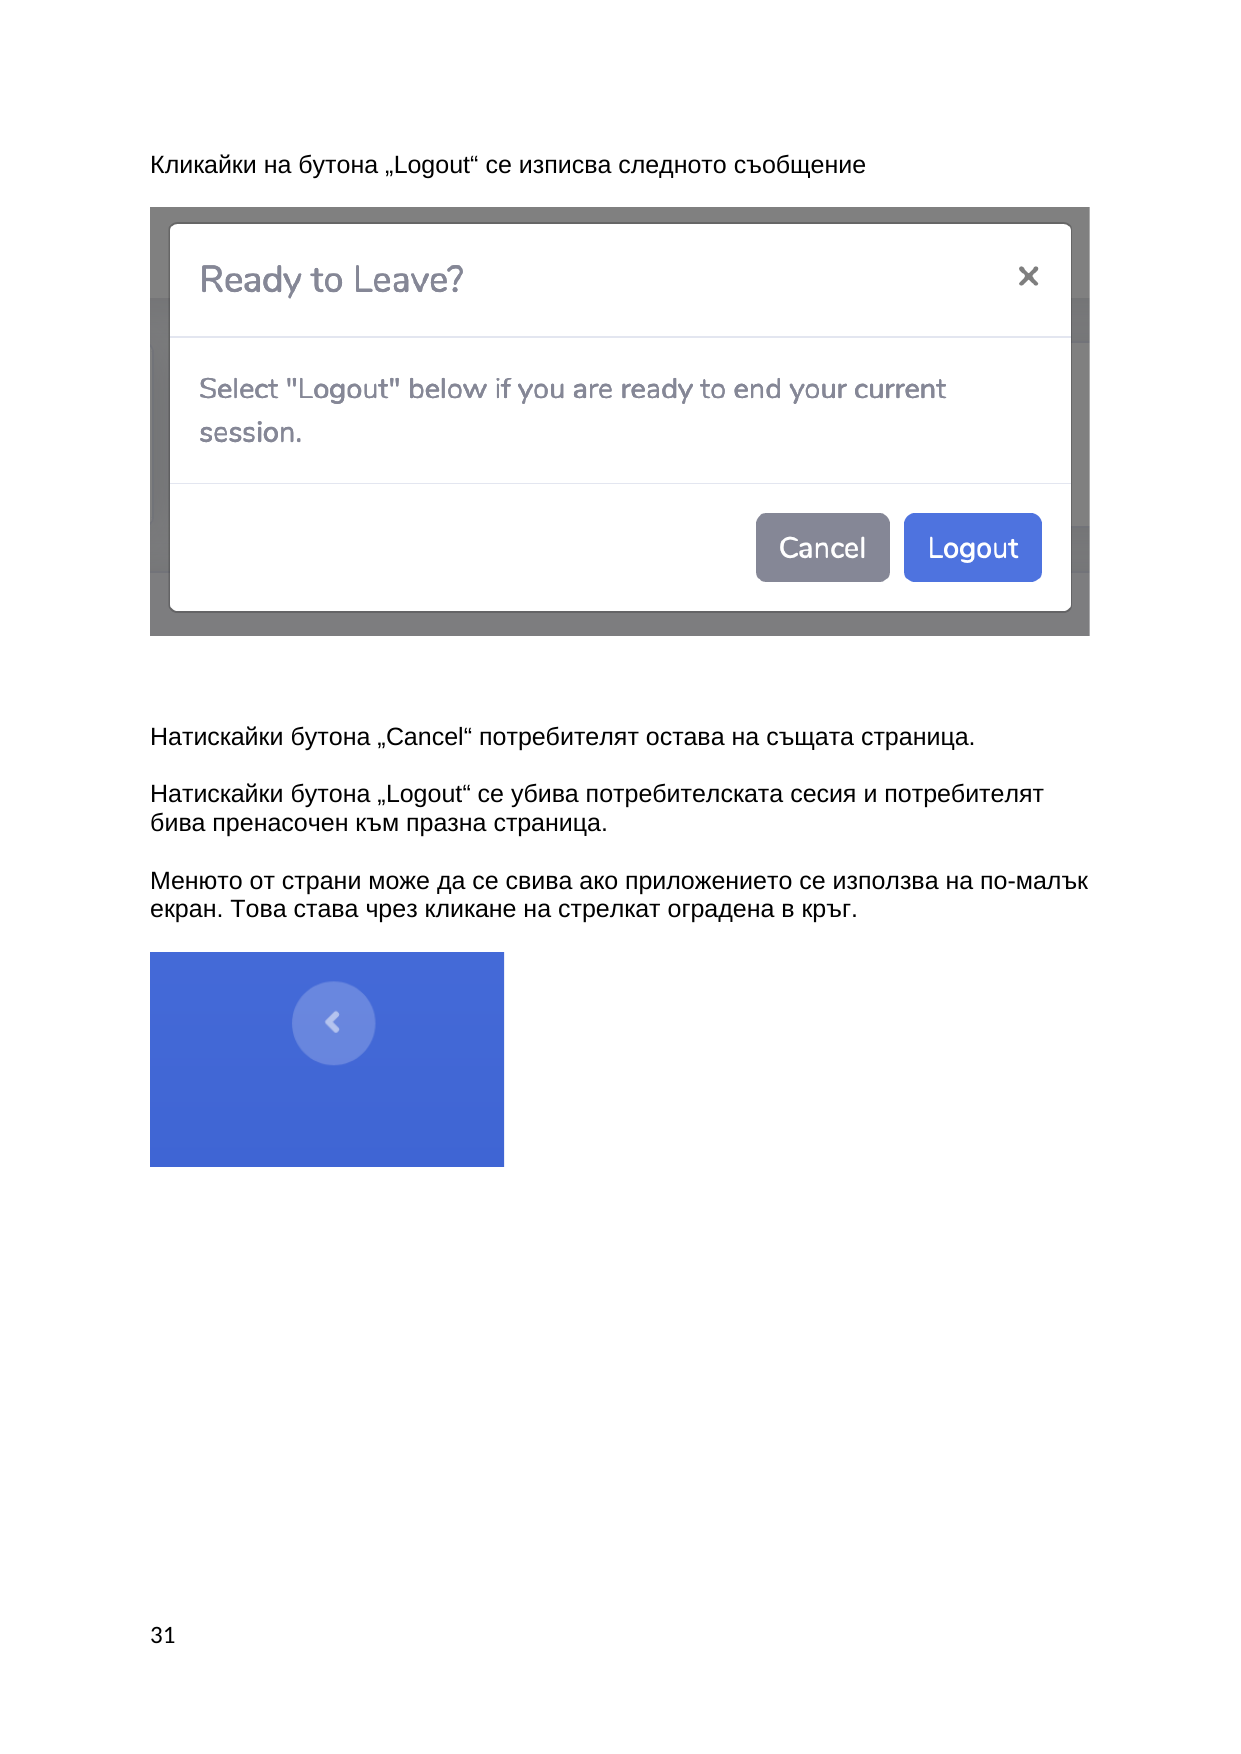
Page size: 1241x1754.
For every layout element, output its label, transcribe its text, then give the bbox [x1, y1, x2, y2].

text Менюто от страни може да се свива ако приложението се използва на по-малък екран. Това става чрез кликане на стрелкат оградена в кръг. [150, 866, 1090, 923]
picture [150, 207, 1090, 636]
text Кликайки на бутона „Logout“ се изписва следното съобщение [150, 150, 1090, 179]
picture [150, 952, 505, 1167]
text Натискайки бутона „Logout“ се убива потребителската сесия и потребителят бива пренасочен към празна страница. [150, 779, 1090, 837]
text Натискайки бутона „Cancel“ потребителят остава на същата страница. [150, 722, 1090, 751]
